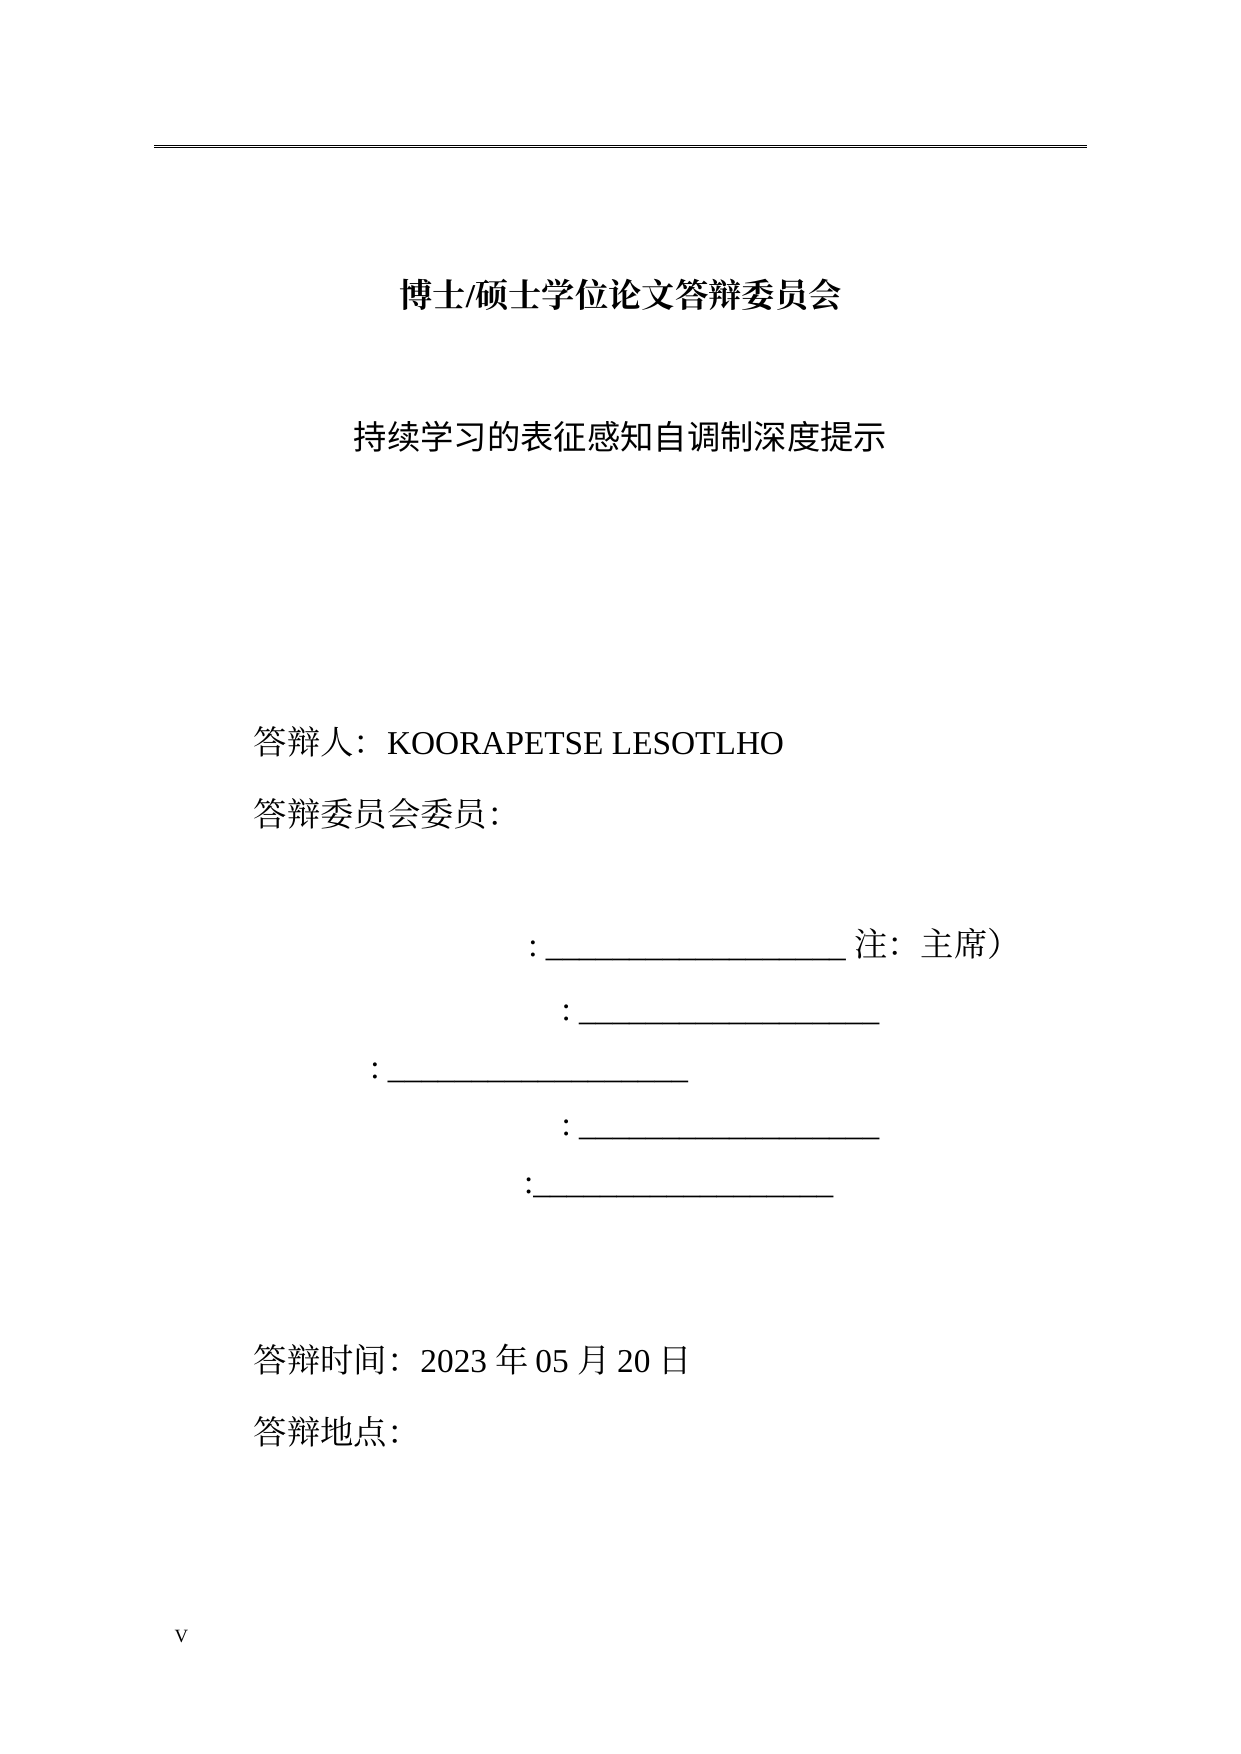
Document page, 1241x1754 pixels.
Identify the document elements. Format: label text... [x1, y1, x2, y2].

text 博士/硕士学位论文答辩委员会 [153, 269, 1087, 317]
text : __________________ [153, 1104, 1087, 1143]
text 答辩委员会委员： [153, 788, 1087, 836]
text 答辩地点： [153, 1406, 1087, 1454]
text : __________________ [153, 1047, 1087, 1085]
text 答辩人：KOORAPETSE LESOTLHO [153, 716, 1087, 764]
text 持续学习的表征感知自调制深度提示 [153, 411, 1087, 459]
text 答辩时间：2023 年05 月20 日 [153, 1334, 1087, 1382]
text :__________________ [153, 1162, 1087, 1200]
text : __________________ [153, 989, 1087, 1028]
text : __________________ 注：主席） [153, 918, 1087, 966]
